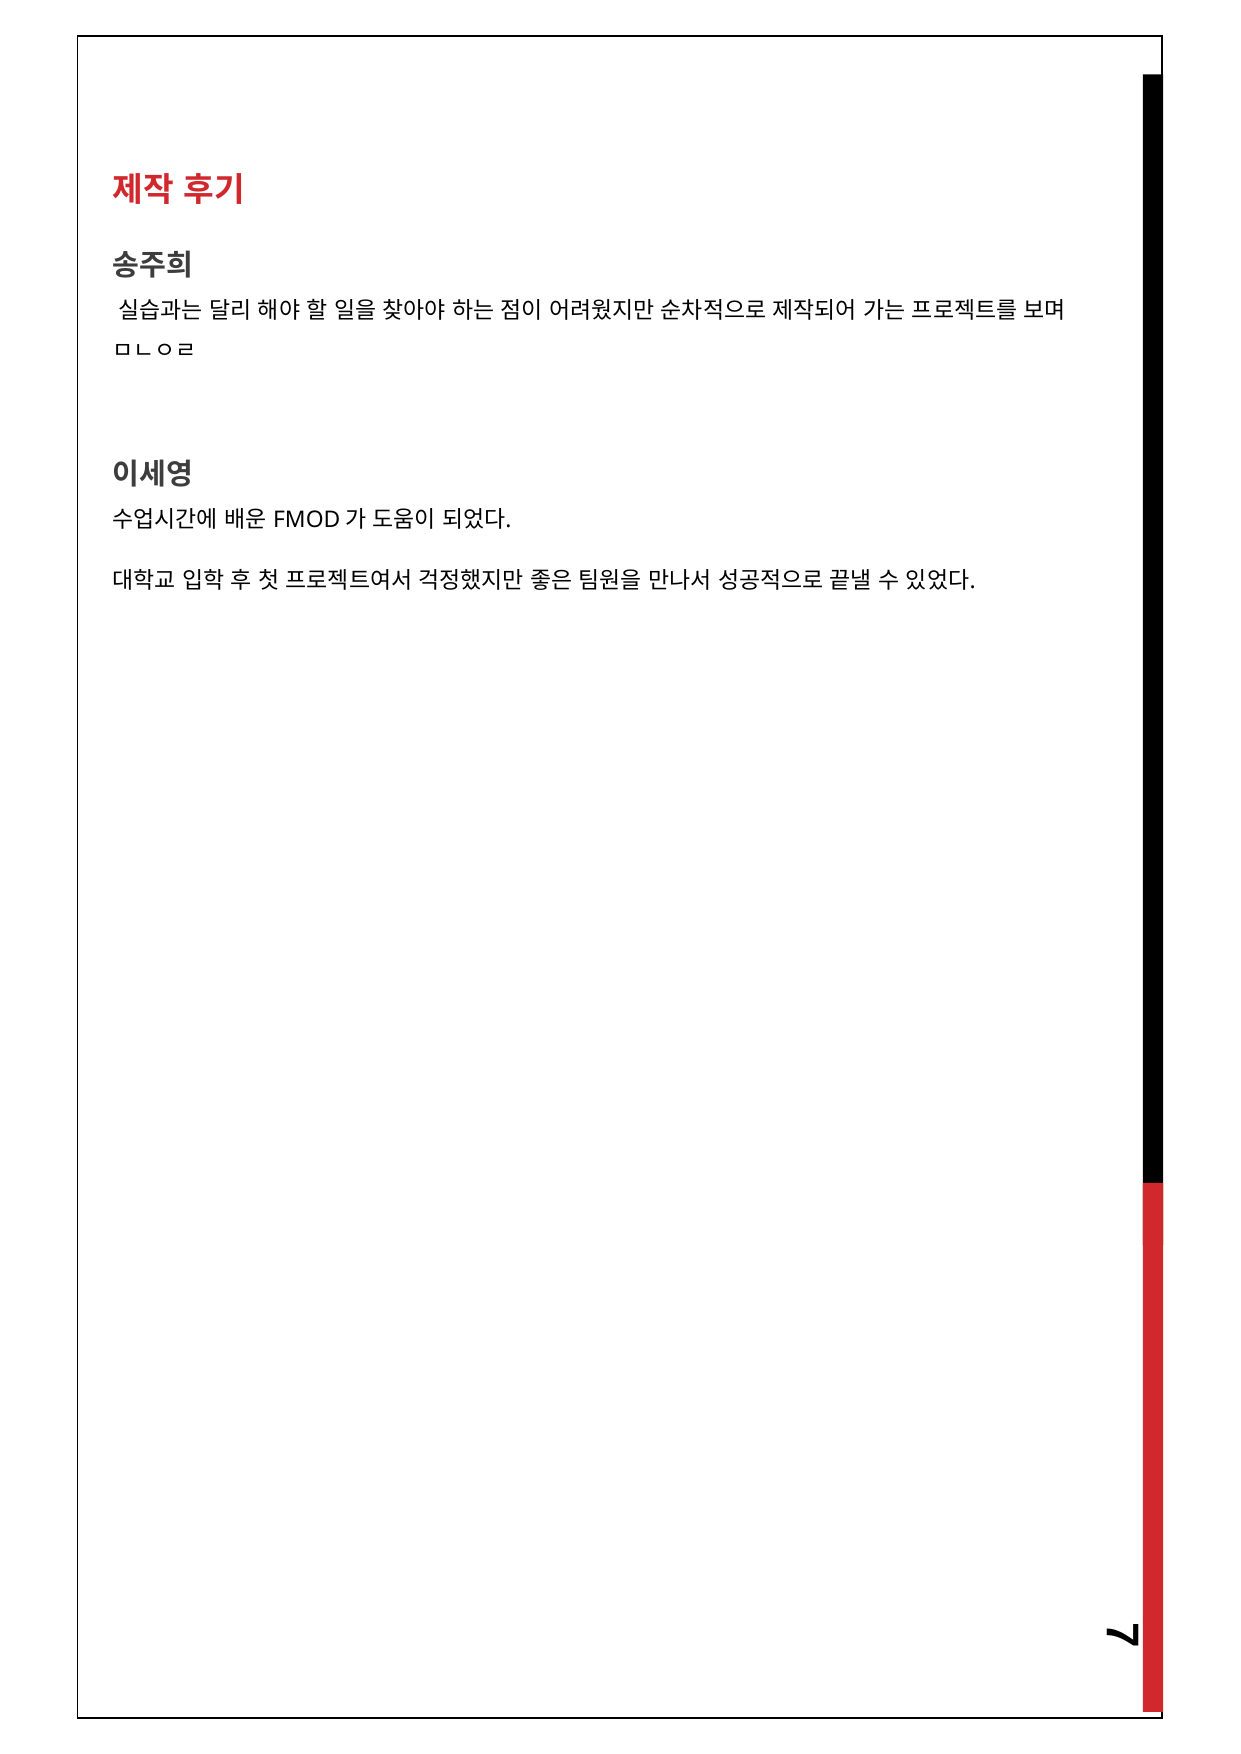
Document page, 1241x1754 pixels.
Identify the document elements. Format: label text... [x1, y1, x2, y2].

text 대학교 입학 후 첫 프로젝트여서 걱정했지만 좋은 팀원을 만나서 성공적으로 끝낼 수 있었다. [112, 562, 1128, 596]
subtitle 송주희 [112, 241, 1128, 283]
text 수업시간에 배운 FMOD가 도움이 되었다. [112, 501, 1128, 535]
subtitle 이세영 [112, 451, 1128, 493]
text 실습과는 달리 해야 할 일을 찾아야 하는 점이 어려웠지만 순차적으로 제작되어 가는 프로젝트를 보며 ㅁㄴㅇㄹ [112, 292, 1128, 365]
subtitle 제작 후기 [112, 162, 1128, 211]
